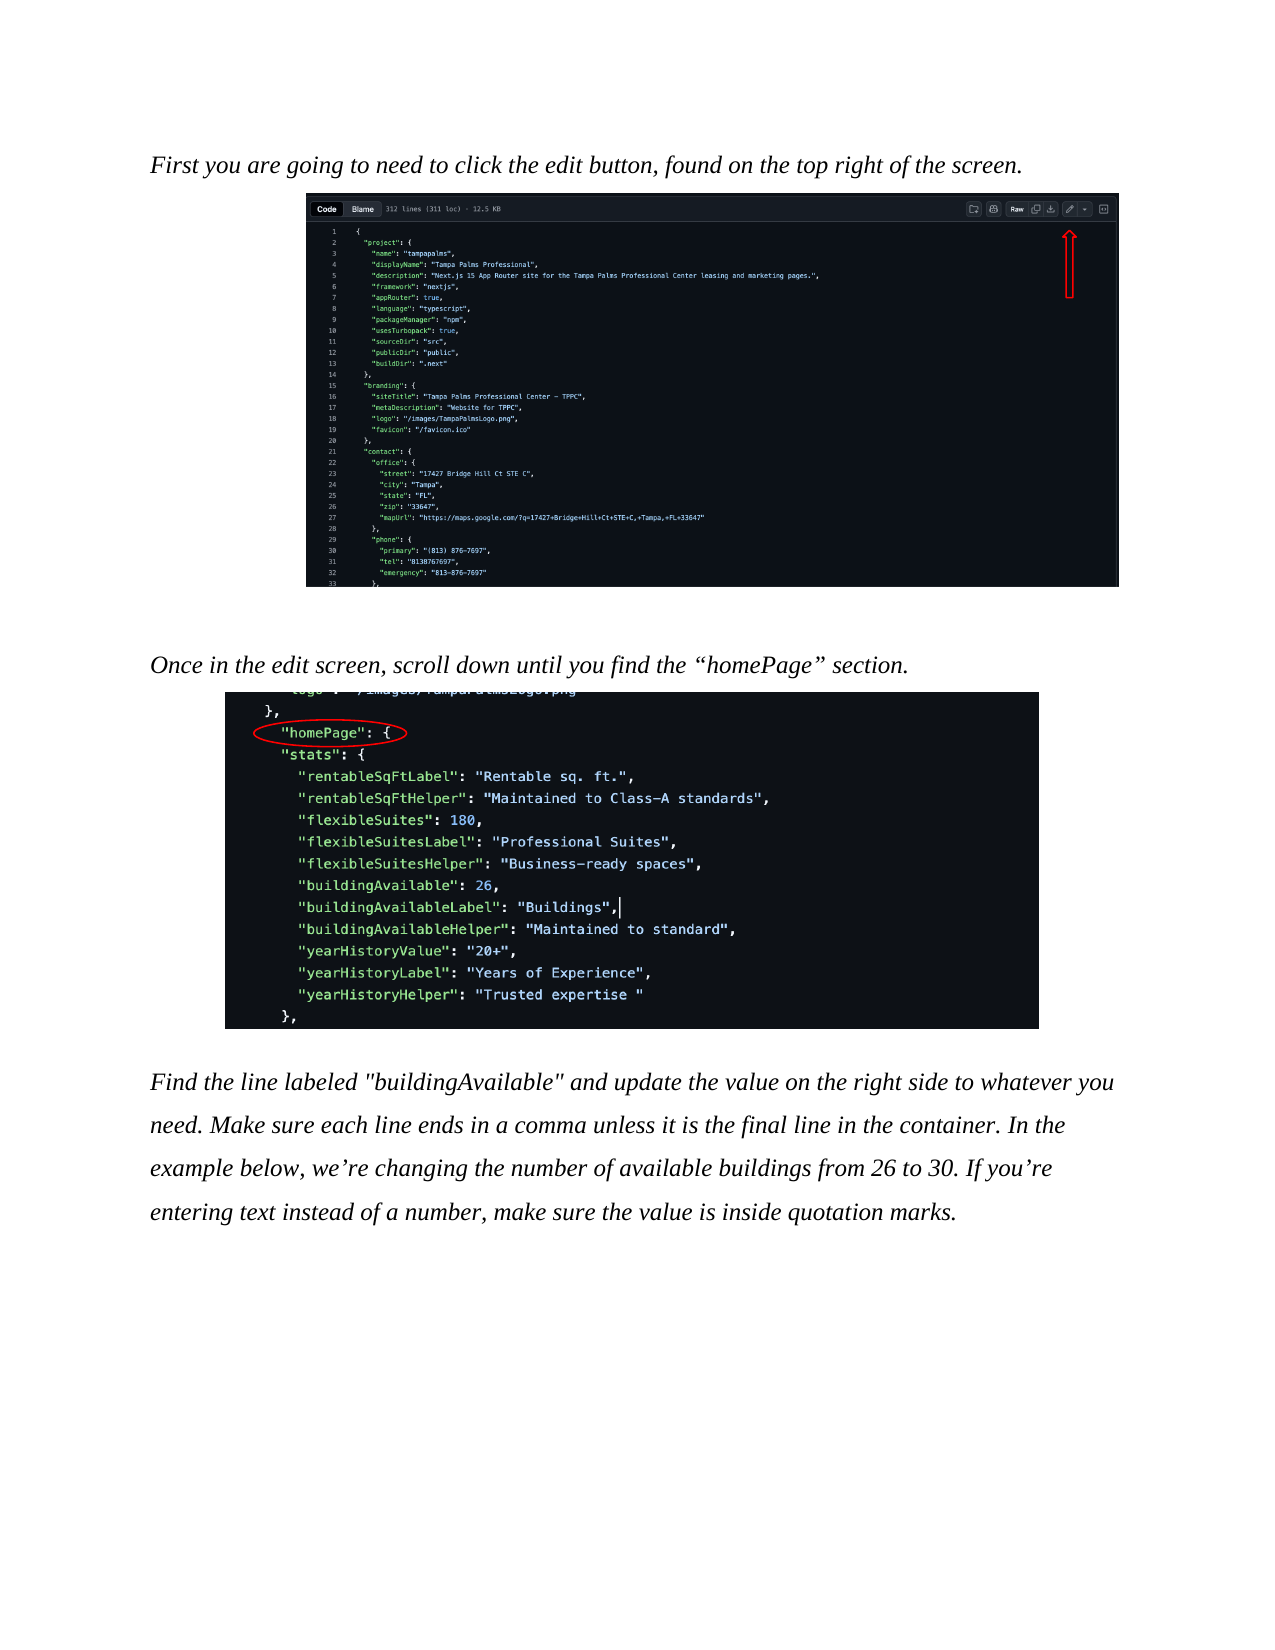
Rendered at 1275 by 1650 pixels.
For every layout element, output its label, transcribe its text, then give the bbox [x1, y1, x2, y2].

picture [306, 193, 1119, 587]
text Find the line labeled "buildingAvailable" and update the value on the right side to whatever you need. Make sure each line ends in a comma unless it is the final line in the container. In the example below, we’re changing the number of available buildings from 26 to 30. If you’re entering text instead of a number, make sure the value is inside quotation marks. [150, 1067, 1125, 1225]
picture [225, 692, 1039, 1029]
text Once in the edit screen, scroll down until you find the “homePage” section. [150, 650, 1125, 679]
